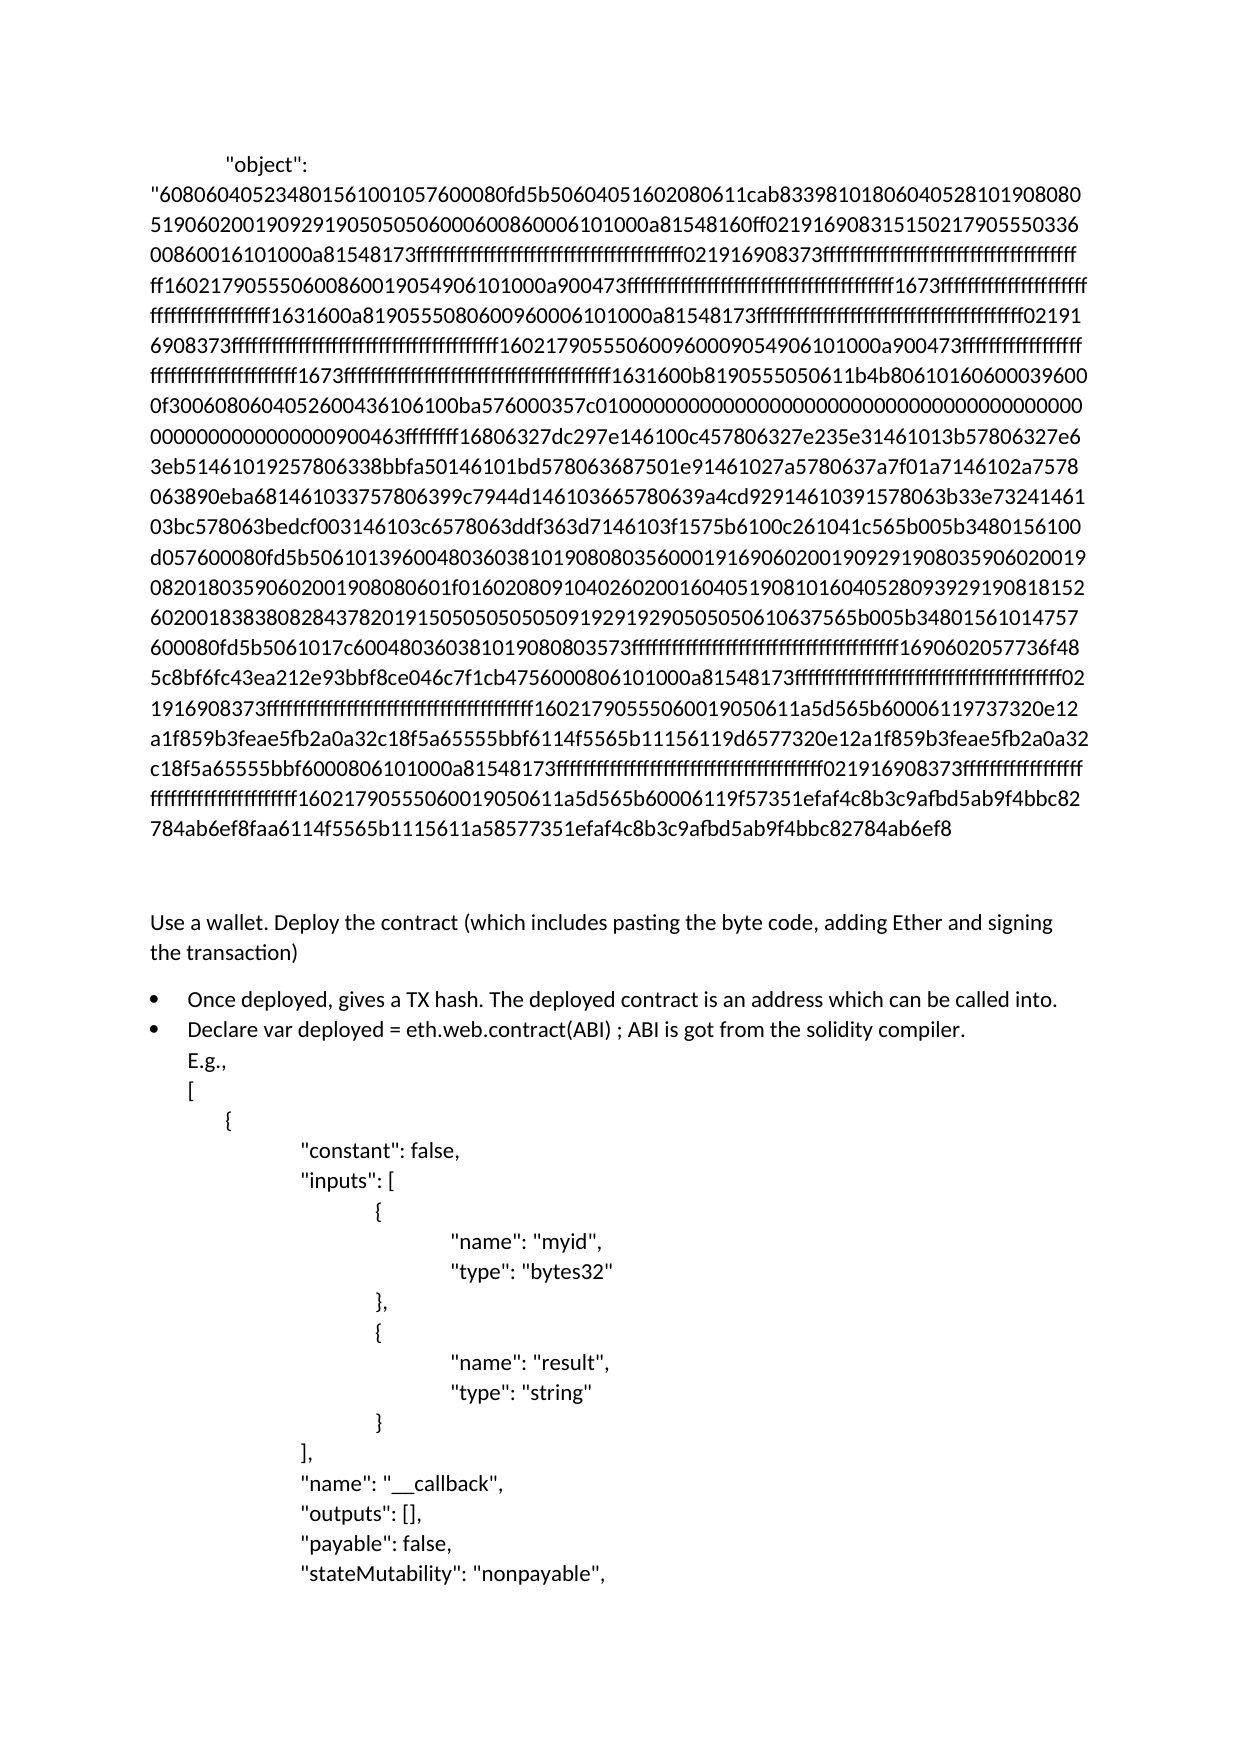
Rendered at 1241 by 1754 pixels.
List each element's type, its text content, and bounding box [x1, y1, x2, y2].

list "type": "string" [187, 1378, 1090, 1406]
list }, [187, 1287, 1090, 1316]
list "type": "bytes32" [187, 1257, 1090, 1285]
list "outputs": [], [187, 1499, 1090, 1527]
list "inputs": [ [187, 1167, 1090, 1195]
list { [187, 1318, 1090, 1346]
list "name": "__callback", [187, 1469, 1090, 1497]
list Once deployed, gives a TX hash. The deployed contract is an address which can be called into. [150, 985, 1090, 1013]
list [ [187, 1076, 1090, 1104]
list "name": "myid", [187, 1227, 1090, 1255]
list { [187, 1197, 1090, 1225]
text Use a wallet. Deploy the contract (which includes pasting the byte code, adding Ether and signing the transaction) [150, 908, 1090, 967]
text "object": "608060405234801561001057600080fd5b50604051602080611cab833981018060405281019080805190602001909291905050506000600860006101000a81548160ff02191690831515021790555033600860016101000a81548173ffffffffffffffffffffffffffffffffffffffff021916908373ffffffffffffffffffffffffffffffffffffffff160217905550600860019054906101000a900473ffffffffffffffffffffffffffffffffffffffff1673ffffffffffffffffffffffffffffffffffffffff1631600a8190555080600960006101000a81548173ffffffffffffffffffffffffffffffffffffffff021916908373ffffffffffffffffffffffffffffffffffffffff160217905550600960009054906101000a900473ffffffffffffffffffffffffffffffffffffffff1673ffffffffffffffffffffffffffffffffffffffff1631600b8190555050611b4b806101606000396000f3006080604052600436106100ba576000357c0100000000000000000000000000000000000000000000000000000000900463ffffffff16806327dc297e146100c457806327e235e31461013b57806327e63eb51461019257806338bbfa50146101bd578063687501e91461027a5780637a7f01a7146102a7578063890eba681461033757806399c7944d146103665780639a4cd92914610391578063b33e7324146103bc578063bedcf003146103c6578063ddf363d7146103f1575b6100c261041c565b005b3480156100d057600080fd5b506101396004803603810190808035600019169060200190929190803590602001908201803590602001908080601f0160208091040260200160405190810160405280939291908181526020018383808284378201915050505050509192919290505050610637565b005b34801561014757600080fd5b5061017c600480360381019080803573ffffffffffffffffffffffffffffffffffffffff1690602057736f485c8bf6fc43ea212e93bbf8ce046c7f1cb4756000806101000a81548173ffffffffffffffffffffffffffffffffffffffff021916908373ffffffffffffffffffffffffffffffffffffffff16021790555060019050611a5d565b60006119737320e12a1f859b3feae5fb2a0a32c18f5a65555bbf6114f5565b11156119d6577320e12a1f859b3feae5fb2a0a32c18f5a65555bbf6000806101000a81548173ffffffffffffffffffffffffffffffffffffffff021916908373ffffffffffffffffffffffffffffffffffffffff16021790555060019050611a5d565b60006119f57351efaf4c8b3c9afbd5ab9f4bbc82784ab6ef8faa6114f5565b1115611a58577351efaf4c8b3c9afbd5ab9f4bbc82784ab6ef8 [150, 150, 1090, 843]
list } [187, 1408, 1090, 1436]
list { [187, 1106, 1090, 1134]
list "stateMutability": "nonpayable", [187, 1559, 1090, 1587]
list "payable": false, [187, 1529, 1090, 1557]
list ], [187, 1438, 1090, 1467]
list "name": "result", [187, 1348, 1090, 1376]
list Declare var deployed = eth.web.contract(ABI) ; ABI is got from the solidity compiler. [150, 1016, 1090, 1044]
list "constant": false, [187, 1136, 1090, 1164]
list E.g., [187, 1046, 1090, 1074]
